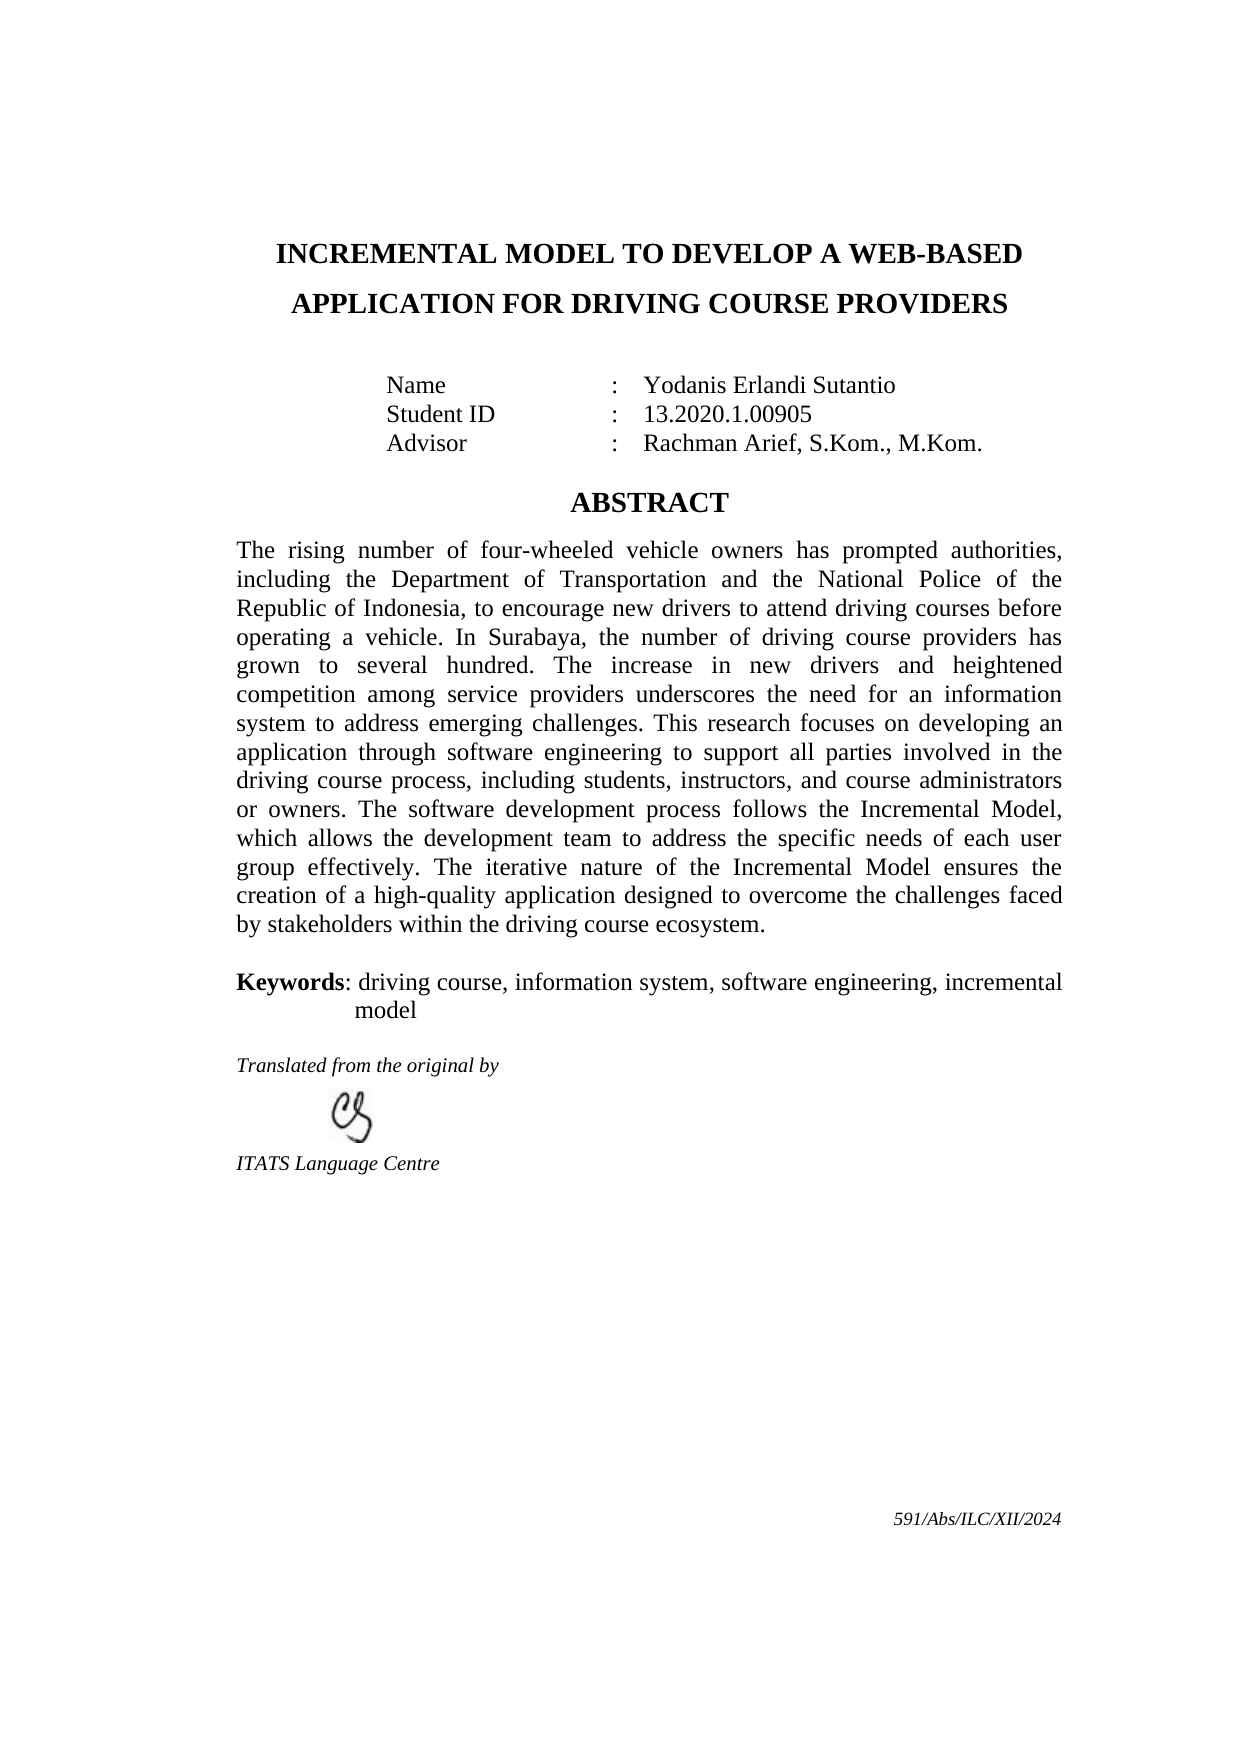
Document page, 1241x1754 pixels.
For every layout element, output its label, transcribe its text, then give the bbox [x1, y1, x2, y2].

text Keywords: driving course, information system, software engineering, incremental model [236, 967, 1063, 1024]
text Name : Yodanis Erlandi Sutantio [236, 370, 1063, 399]
picture [327, 1087, 373, 1143]
text Student ID : 13.2020.1.00905 [236, 399, 1063, 428]
subtitle ABSTRACT [236, 485, 1063, 519]
text ITATS Language Centre [236, 1085, 1063, 1175]
text INCREMENTAL MODEL TO DEVELOP A WEB-BASED APPLICATION FOR DRIVING COURSE PROVIDERS [236, 236, 1063, 320]
text 591/Abs/ILC/XII/2024 [236, 1508, 1063, 1530]
text Advisor : Rachman Arief, S.Kom., M.Kom. [236, 428, 1063, 456]
text Translated from the original by [236, 1053, 1063, 1077]
text The rising number of four-wheeled vehicle owners has prompted authorities, including the Department of Transportation and the National Police of the Republic of Indonesia, to encourage new drivers to attend driving courses before operating a vehicle. In Surabaya, the number of driving course providers has grown to several hundred. The increase in new drivers and heightened competition among service providers underscores the need for an information system to address emerging challenges. This research focuses on developing an application through software engineering to support all parties involved in the driving course process, including students, instructors, and course administrators or owners. The software development process follows the Incremental Model, which allows the development team to address the specific needs of each user group effectively. The iterative nature of the Incremental Model ensures the creation of a high-quality application designed to overcome the challenges faced by stakeholders within the driving course ecosystem. [236, 535, 1063, 938]
